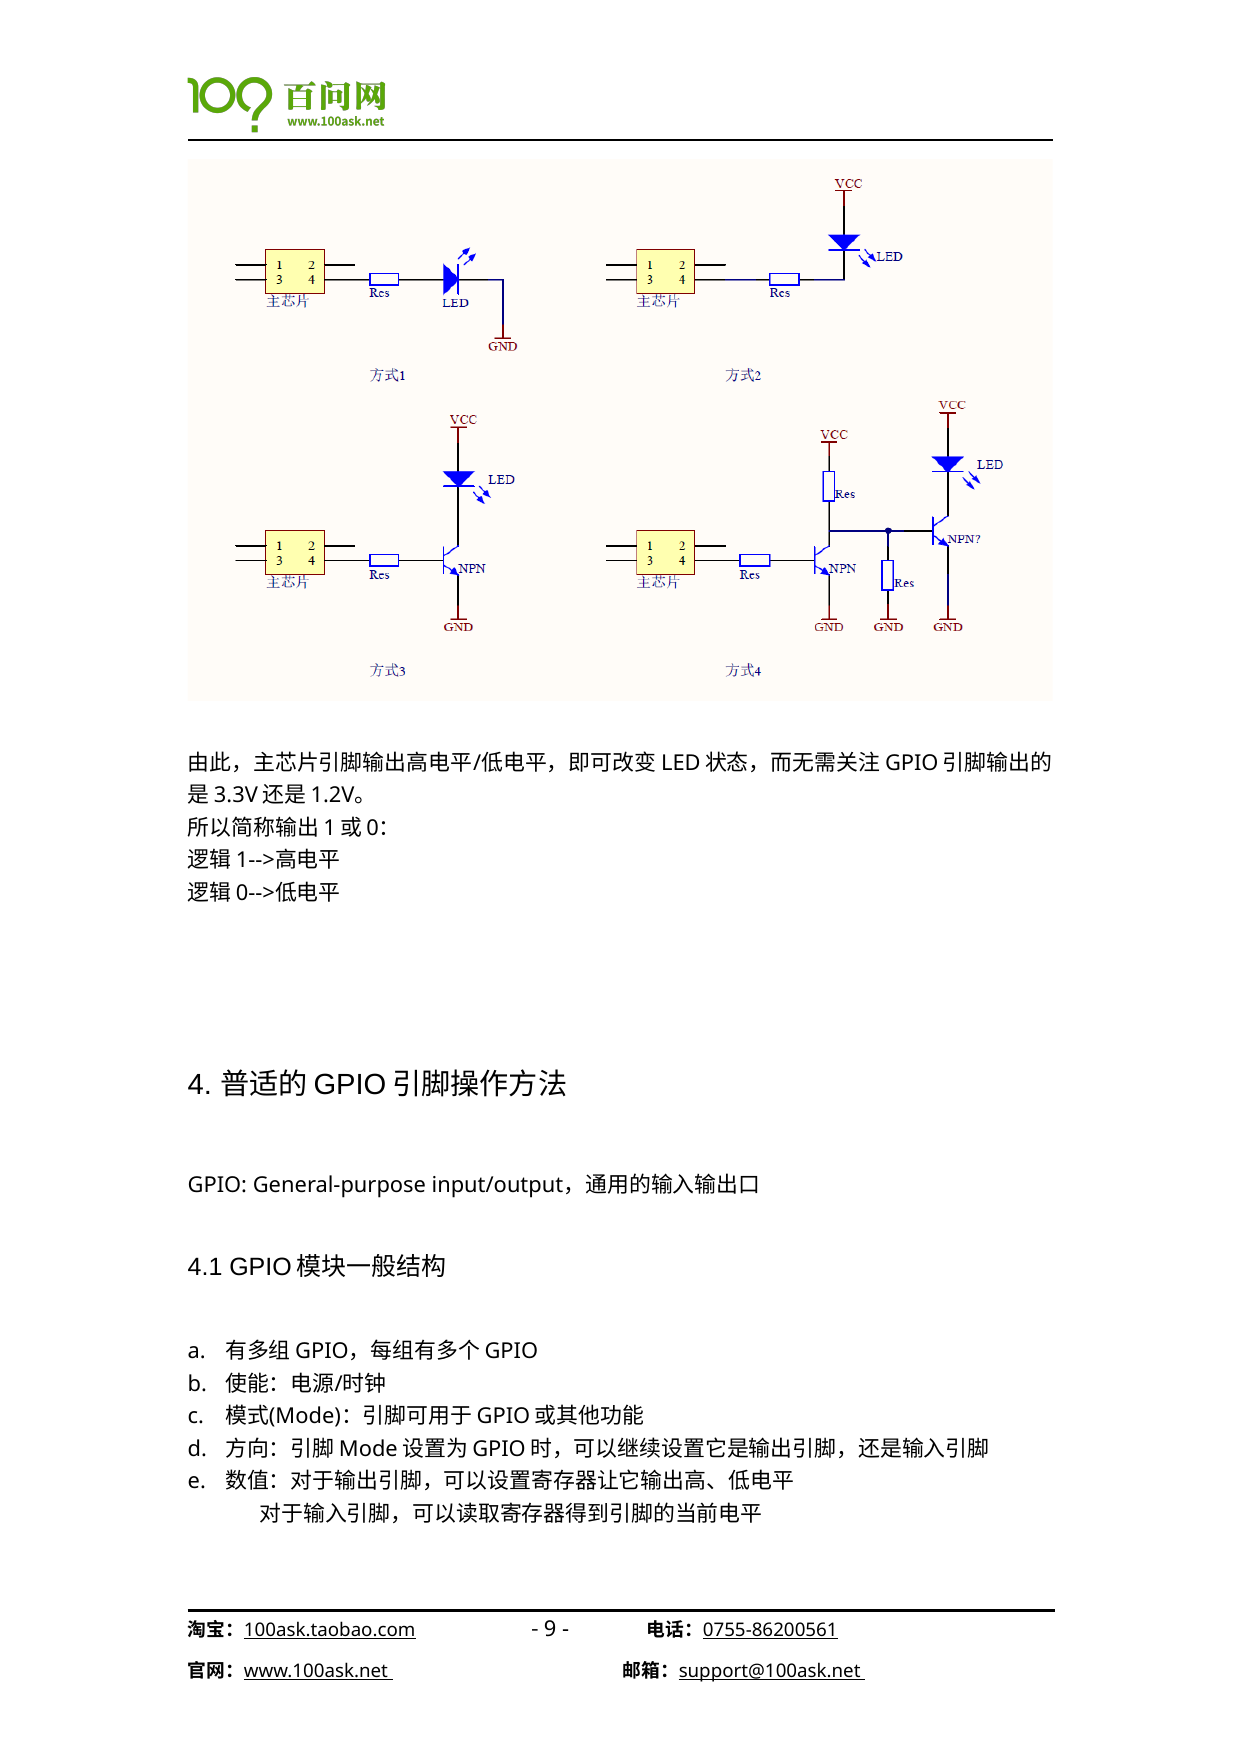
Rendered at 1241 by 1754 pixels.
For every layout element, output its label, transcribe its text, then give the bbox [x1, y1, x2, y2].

text 逻辑0-->低电平 [187, 874, 1053, 907]
text 由此，主芯片引脚输出高电平/低电平，即可改变LED状态，而无需关注GPIO引脚输出的是3.3V还是1.2V。 [187, 744, 1053, 809]
picture [187, 77, 386, 138]
list 对于输入引脚，可以读取寄存器得到引脚的当前电平 [225, 1495, 1053, 1528]
list 有多组GPIO，每组有多个GPIO [187, 1333, 1053, 1365]
list 数值：对于输出引脚，可以设置寄存器让它输出高、低电平 [187, 1463, 1053, 1495]
subtitle 4. 普适的GPIO引脚操作方法 [187, 1049, 1053, 1114]
text GPIO: General-purpose input/output，通用的输入输出口 [187, 1167, 1053, 1199]
list 使能：电源/时钟 [187, 1365, 1053, 1398]
text 所以简称输出1或0： [187, 809, 1053, 842]
list 方向：引脚Mode设置为GPIO时，可以继续设置它是输出引脚，还是输入引脚 [187, 1430, 1053, 1463]
picture [187, 159, 1053, 701]
subtitle 4.1 GPIO模块一般结构 [187, 1232, 1053, 1297]
text 逻辑1-->高电平 [187, 842, 1053, 874]
list 模式(Mode)：引脚可用于GPIO或其他功能 [187, 1398, 1053, 1430]
